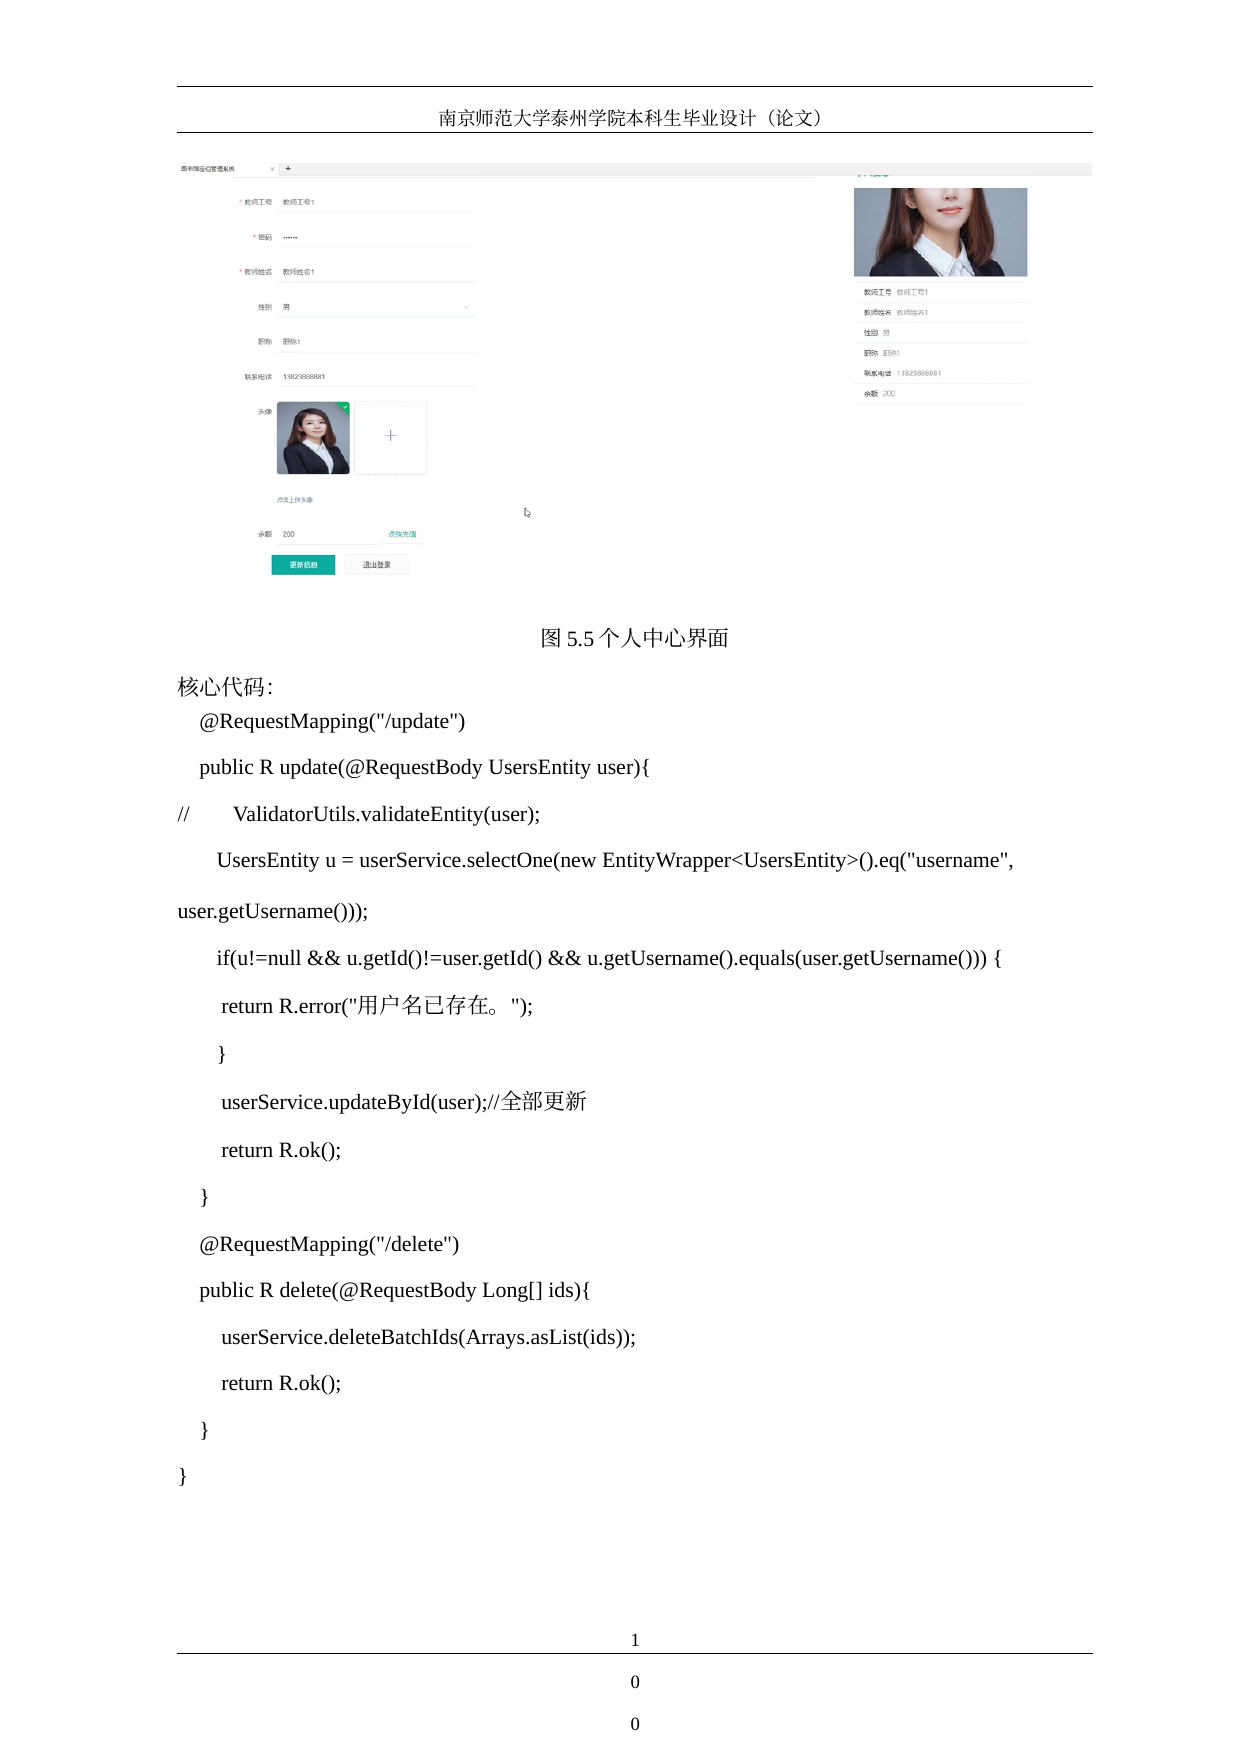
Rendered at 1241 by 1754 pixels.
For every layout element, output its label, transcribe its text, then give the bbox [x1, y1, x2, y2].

text 核心代码： [177, 669, 1093, 703]
text 图5.5个人中心界面 [177, 620, 1093, 654]
text } [177, 1459, 1093, 1493]
text @RequestMapping("/delete") [177, 1226, 1093, 1260]
picture [177, 163, 1092, 587]
text } [177, 1037, 1093, 1071]
text } [177, 1412, 1093, 1446]
text return R.ok(); [177, 1133, 1093, 1167]
text userService.updateById(user);//全部更新 [177, 1083, 1093, 1117]
text userService.deleteBatchIds(Arrays.asList(ids)); [177, 1319, 1093, 1353]
text if(u!=null && u.getId()!=user.getId() && u.getUsername().equals(user.getUsername())) { [177, 941, 1093, 974]
text // ValidatorUtils.validateEntity(user); [177, 796, 1093, 830]
text } [177, 1179, 1093, 1213]
text return R.error("用户名已存在。"); [177, 987, 1093, 1021]
text public R update(@RequestBody UsersEntity user){ [177, 750, 1093, 784]
text return R.ok(); [177, 1366, 1093, 1400]
text public R delete(@RequestBody Long[] ids){ [177, 1273, 1093, 1307]
text UsersEntity u = userService.selectOne(new EntityWrapper<UsersEntity>().eq("username", user.getUsername())); [177, 843, 1093, 928]
text @RequestMapping("/update") [177, 703, 1093, 737]
